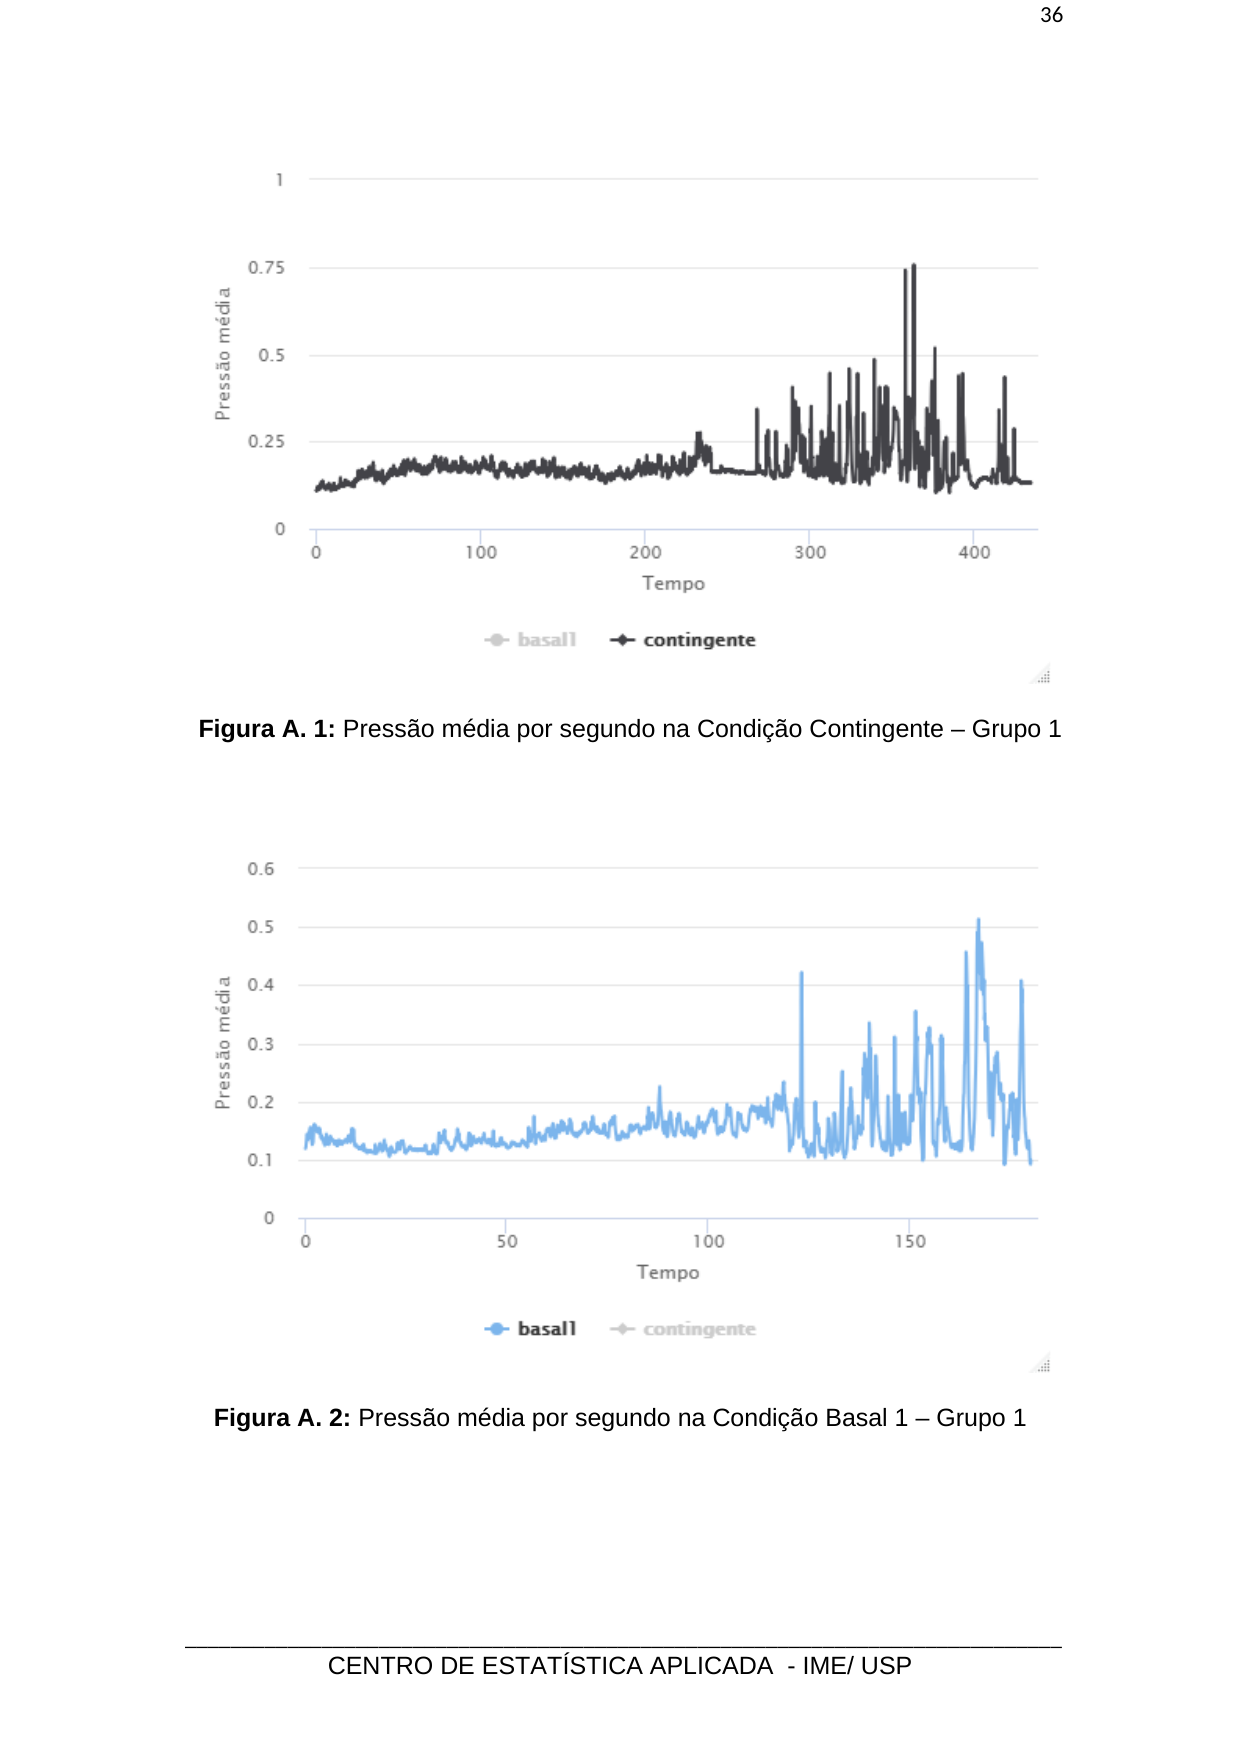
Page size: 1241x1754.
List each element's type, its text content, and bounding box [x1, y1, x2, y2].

picture [189, 833, 1051, 1373]
text Figura A. 2: Pressão média por segundo na Condição Basal 1 – Grupo 1 [177, 1403, 1063, 1432]
text Figura A. 1: Pressão média por segundo na Condição Contingente – Grupo 1 [177, 714, 1063, 743]
picture [189, 147, 1051, 684]
